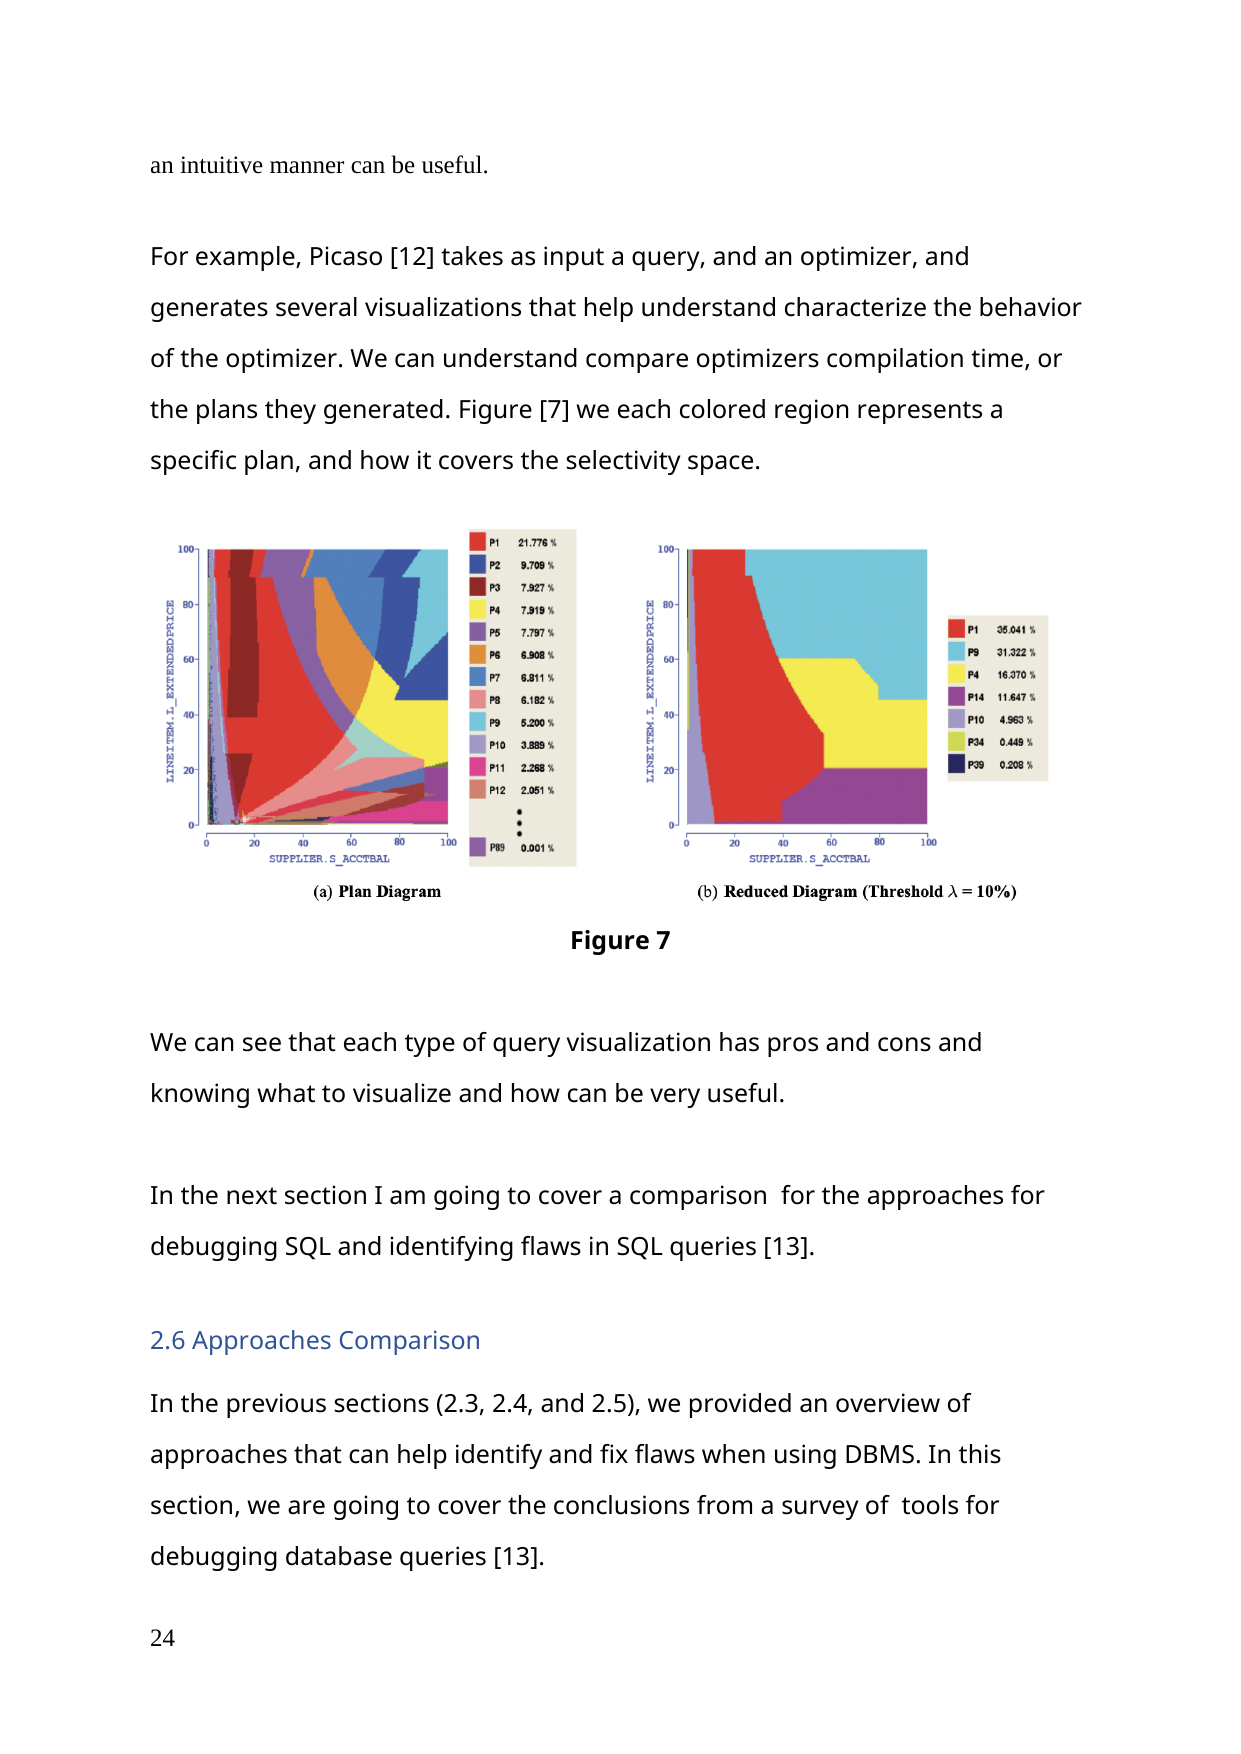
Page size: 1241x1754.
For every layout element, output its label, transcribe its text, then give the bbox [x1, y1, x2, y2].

text Figure 7 [150, 923, 1090, 957]
text We can see that each type of query visualization has pros and cons and knowing what to visualize and how can be very useful. In the next section I am going to cover a comparison for the approaches for debugging SQL and identifying flaws in SQL queries [13]. [150, 1025, 1090, 1263]
picture [150, 494, 1090, 909]
subtitle 2.6 Approaches Comparison [150, 1322, 1090, 1356]
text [150, 150, 1090, 477]
text In the previous sections (2.3, 2.4, and 2.5), we provided an overview of approaches that can help identify and fix flaws when using DBMS. In this section, we are going to cover the conclusions from a survey of tools for debugging database queries [13]. [150, 1385, 1090, 1572]
